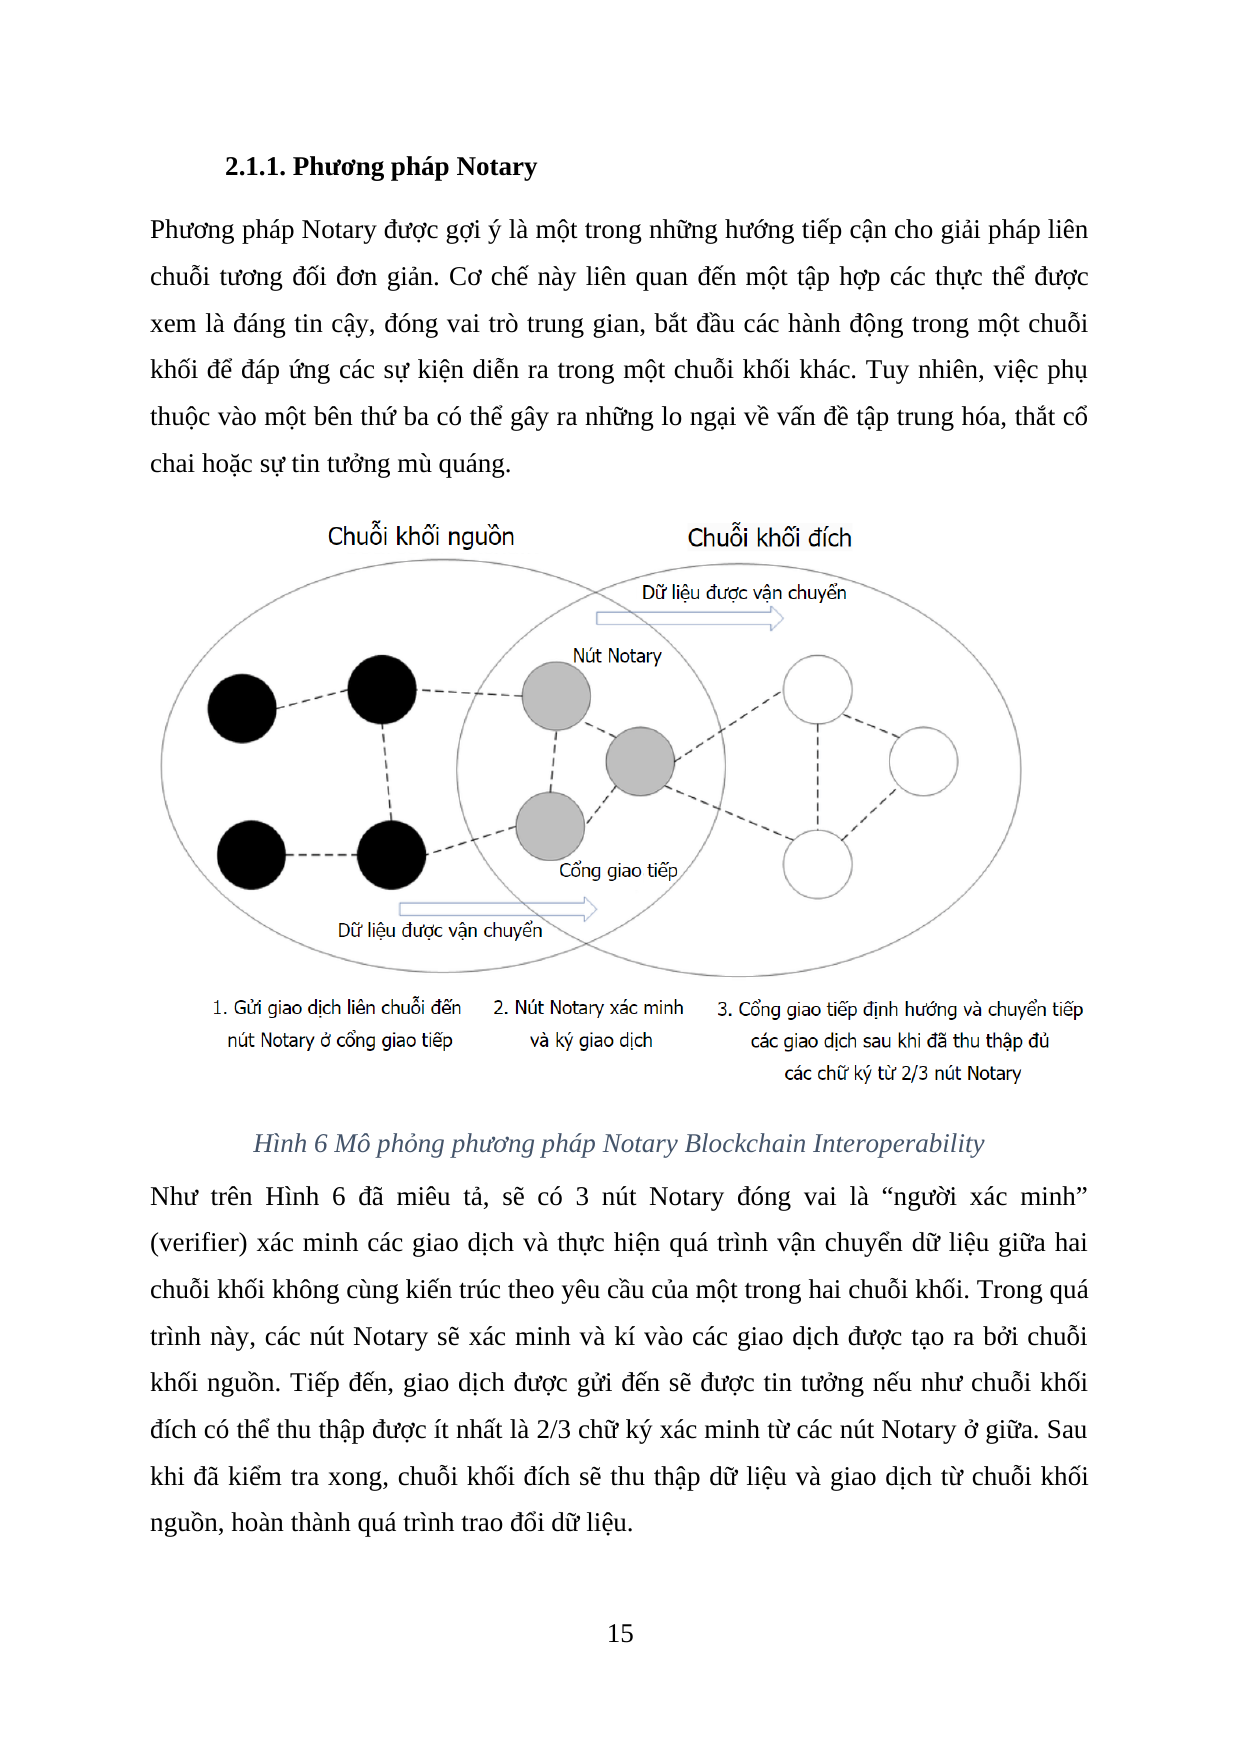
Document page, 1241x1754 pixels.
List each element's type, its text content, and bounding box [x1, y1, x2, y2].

picture [150, 510, 1091, 1096]
text Như trên Hình 6 đã miêu tả, sẽ có 3 nút Notary đóng vai là “người xác minh” (verifier) xác minh các giao dịch và thực hiện quá trình vận chuyển dữ liệu giữa hai chuỗi khối không cùng kiến trúc theo yêu cầu của một trong hai chuỗi khối. Trong quá trình này, các nút Notary sẽ xác minh và kí vào các giao dịch được tạo ra bởi chuỗi khối nguồn. Tiếp đến, giao dịch được gửi đến sẽ được tin tưởng nếu như chuỗi khối đích có thể thu thập được ít nhất là 2/3 chữ ký xác minh từ các nút Notary ở giữa. Sau khi đã kiểm tra xong, chuỗi khối đích sẽ thu thập dữ liệu và giao dịch từ chuỗi khối nguồn, hoàn thành quá trình trao đổi dữ liệu. [150, 1179, 1090, 1537]
text Phương pháp Notary được gợi ý là một trong những hướng tiếp cận cho giải pháp liên chuỗi tương đối đơn giản. Cơ chế này liên quan đến một tập hợp các thực thể được xem là đáng tin cậy, đóng vai trò trung gian, bắt đầu các hành động trong một chuỗi khối để đáp ứng các sự kiện diễn ra trong một chuỗi khối khác. Tuy nhiên, việc phụ thuộc vào một bên thứ ba có thể gây ra những lo ngại về vấn đề tập trung hóa, thắt cổ chai hoặc sự tin tưởng mù quáng. [150, 213, 1090, 478]
text Hình 6 Mô phỏng phương pháp Notary Blockchain Interoperability [150, 1128, 1090, 1159]
text 2.1.1. Phương pháp Notary [150, 150, 1090, 181]
